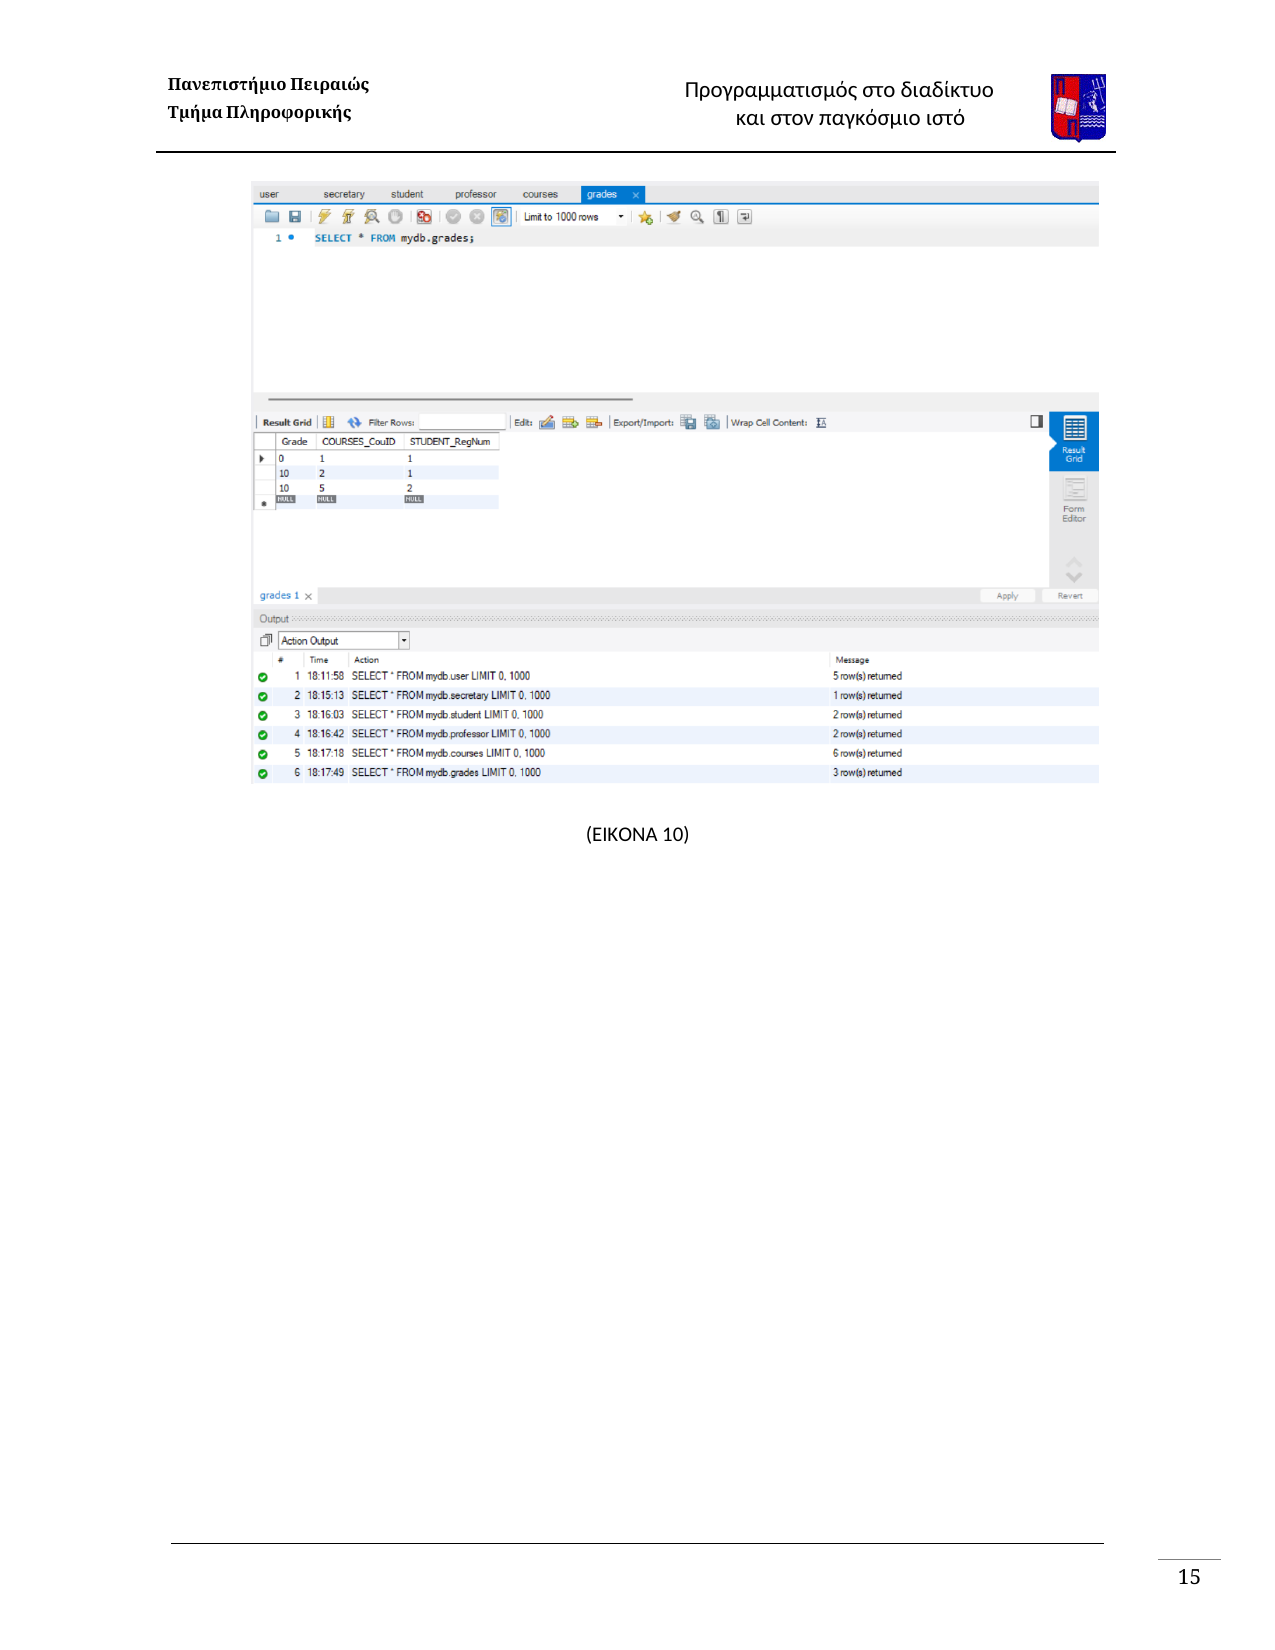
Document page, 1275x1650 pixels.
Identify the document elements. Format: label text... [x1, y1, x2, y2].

picture [251, 181, 1099, 784]
picture [1051, 74, 1106, 143]
text (ΕΙΚΟΝΑ 10) [171, 821, 1104, 846]
